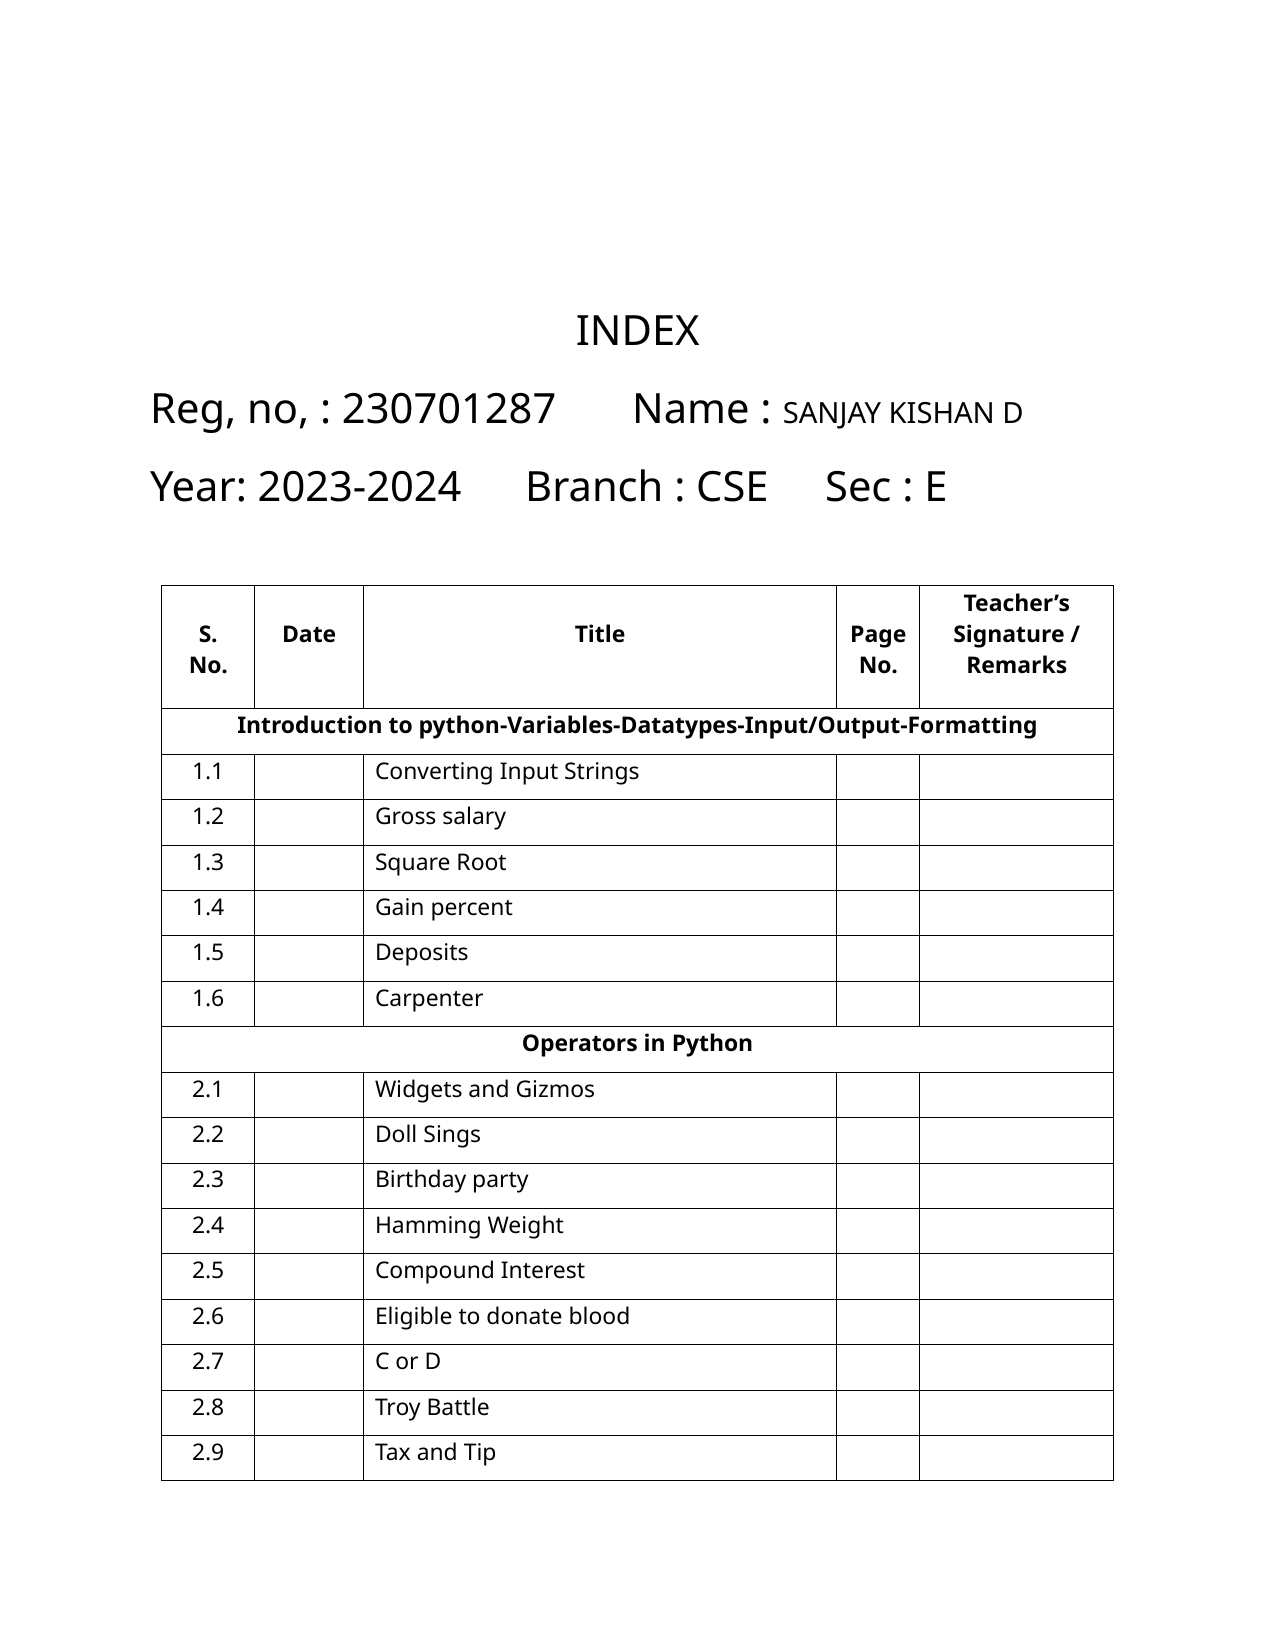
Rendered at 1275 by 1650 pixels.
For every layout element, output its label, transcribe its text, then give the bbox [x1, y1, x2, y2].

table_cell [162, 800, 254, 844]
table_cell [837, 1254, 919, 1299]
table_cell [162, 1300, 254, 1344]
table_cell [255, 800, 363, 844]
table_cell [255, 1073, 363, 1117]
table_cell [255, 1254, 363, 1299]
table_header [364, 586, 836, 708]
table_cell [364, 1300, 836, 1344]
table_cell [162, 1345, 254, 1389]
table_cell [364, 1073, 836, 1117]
text Reg, no, : 230701287 Name : SANJAY KISHAN D [150, 379, 1125, 436]
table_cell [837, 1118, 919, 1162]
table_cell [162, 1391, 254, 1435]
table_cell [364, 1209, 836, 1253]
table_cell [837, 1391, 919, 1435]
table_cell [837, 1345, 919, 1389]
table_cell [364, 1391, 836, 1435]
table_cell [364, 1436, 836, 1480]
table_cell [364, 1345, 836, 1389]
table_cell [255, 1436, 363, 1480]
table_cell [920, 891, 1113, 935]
text INDEX [150, 301, 1125, 358]
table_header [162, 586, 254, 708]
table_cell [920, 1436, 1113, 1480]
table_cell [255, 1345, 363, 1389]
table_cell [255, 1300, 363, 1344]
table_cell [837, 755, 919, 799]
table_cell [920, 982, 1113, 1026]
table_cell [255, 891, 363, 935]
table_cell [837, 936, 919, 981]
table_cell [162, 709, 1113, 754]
text Year: 2023-2024 Branch : CSE Sec : E [150, 457, 1125, 514]
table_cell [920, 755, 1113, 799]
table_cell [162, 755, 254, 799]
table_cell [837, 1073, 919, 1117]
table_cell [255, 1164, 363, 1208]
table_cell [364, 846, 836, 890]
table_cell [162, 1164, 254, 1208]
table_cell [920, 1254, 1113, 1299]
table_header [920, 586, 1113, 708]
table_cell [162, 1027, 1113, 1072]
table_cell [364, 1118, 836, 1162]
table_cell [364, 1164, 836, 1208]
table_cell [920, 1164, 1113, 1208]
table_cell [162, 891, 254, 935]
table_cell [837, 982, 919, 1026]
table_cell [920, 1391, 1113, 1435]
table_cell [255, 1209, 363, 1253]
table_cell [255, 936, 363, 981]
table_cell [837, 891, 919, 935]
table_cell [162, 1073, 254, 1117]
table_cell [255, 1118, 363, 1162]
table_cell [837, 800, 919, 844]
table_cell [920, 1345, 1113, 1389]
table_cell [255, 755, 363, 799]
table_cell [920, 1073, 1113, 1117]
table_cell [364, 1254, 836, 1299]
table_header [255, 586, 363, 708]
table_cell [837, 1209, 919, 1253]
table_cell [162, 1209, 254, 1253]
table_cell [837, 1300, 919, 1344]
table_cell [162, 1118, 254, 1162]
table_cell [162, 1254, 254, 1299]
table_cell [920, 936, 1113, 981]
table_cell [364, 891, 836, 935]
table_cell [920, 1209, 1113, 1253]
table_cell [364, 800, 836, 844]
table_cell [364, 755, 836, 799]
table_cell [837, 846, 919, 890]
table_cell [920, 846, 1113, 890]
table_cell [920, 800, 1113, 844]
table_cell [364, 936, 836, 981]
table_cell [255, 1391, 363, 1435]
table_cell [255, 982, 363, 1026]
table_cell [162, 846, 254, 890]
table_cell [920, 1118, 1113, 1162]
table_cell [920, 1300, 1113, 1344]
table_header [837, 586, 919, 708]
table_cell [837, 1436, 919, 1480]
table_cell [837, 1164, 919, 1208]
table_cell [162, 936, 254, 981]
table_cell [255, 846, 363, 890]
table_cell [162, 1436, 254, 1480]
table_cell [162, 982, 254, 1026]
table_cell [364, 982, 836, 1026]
